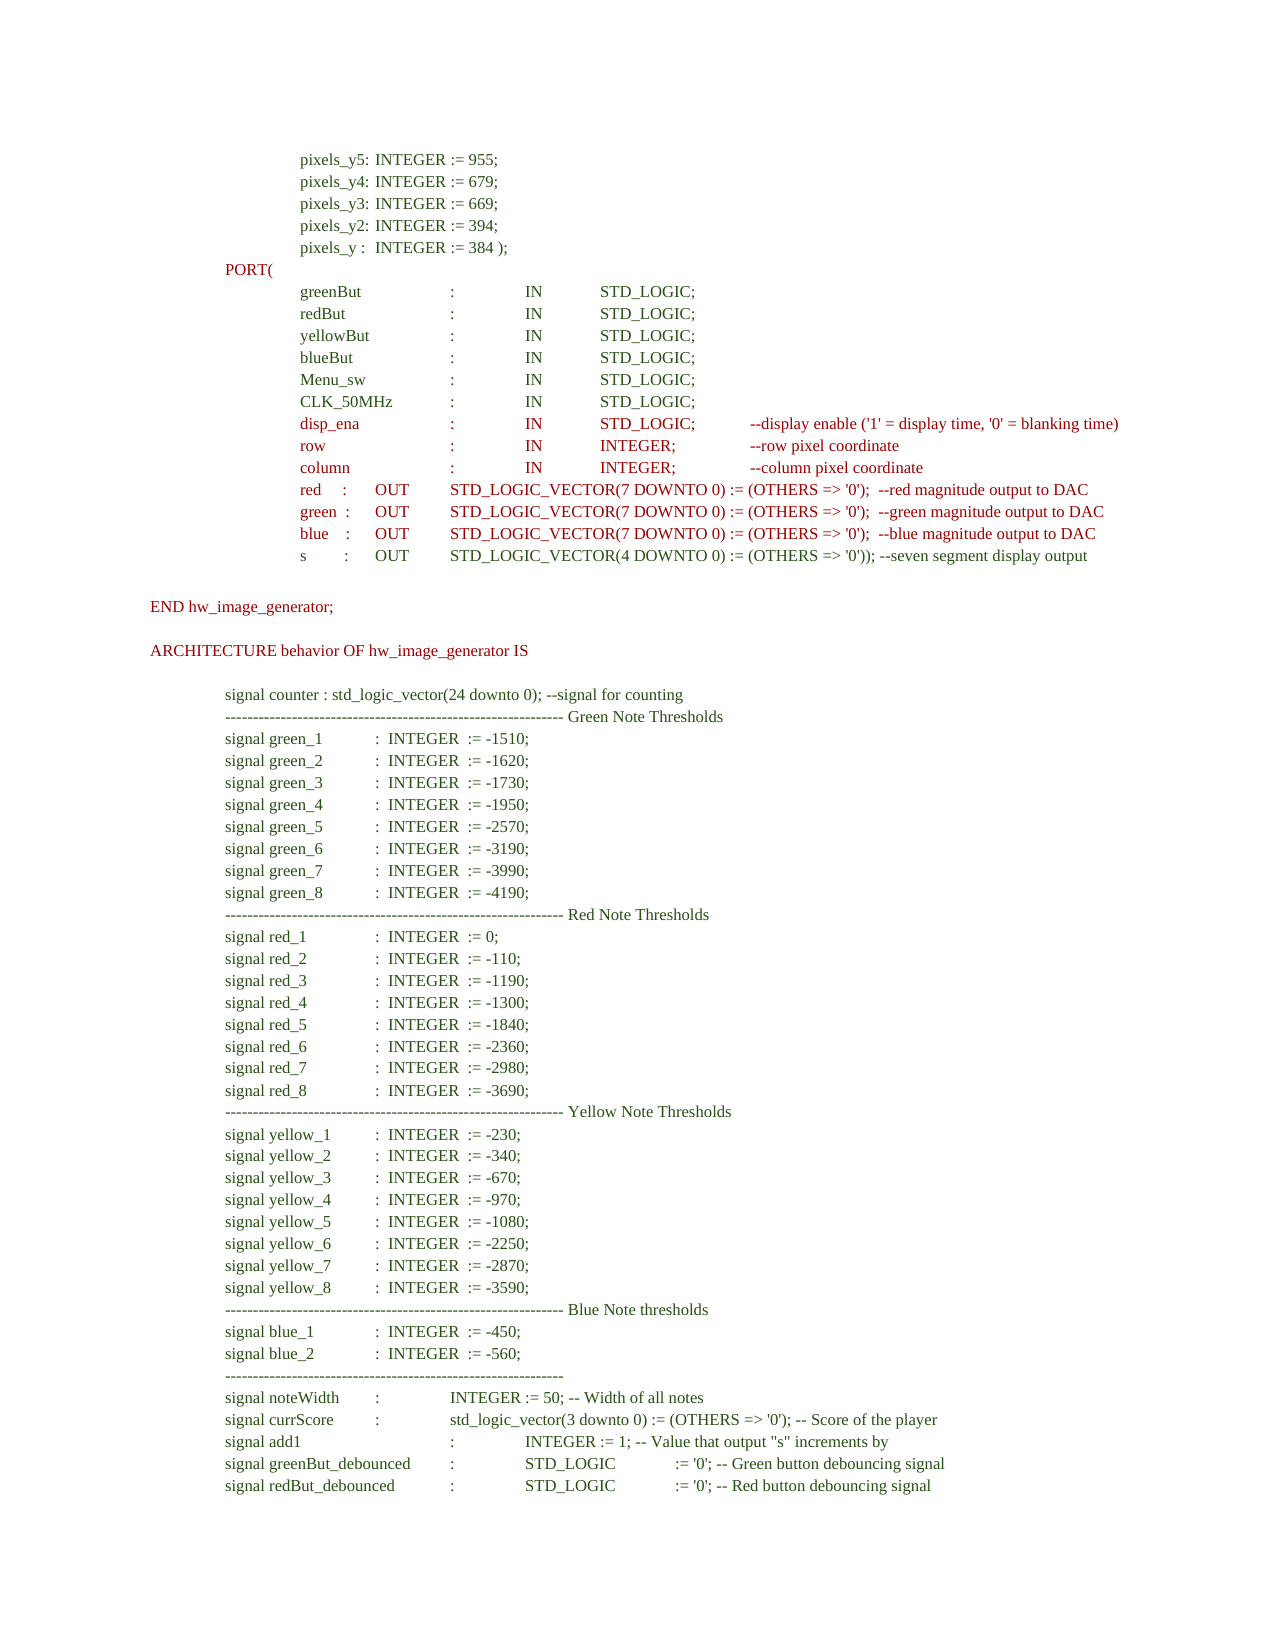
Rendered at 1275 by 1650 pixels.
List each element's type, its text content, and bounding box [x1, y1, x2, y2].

text signal green_7 : INTEGER := -3990; [150, 861, 1125, 880]
text blue : OUT STD_LOGIC_VECTOR(7 DOWNTO 0) := (OTHERS => '0'); --blue magnitude output to DAC [150, 524, 1125, 543]
text signal red_6 : INTEGER := -2360; [150, 1036, 1125, 1056]
text signal noteWidth : INTEGER := 50; -- Width of all notes [150, 1388, 1125, 1407]
text row : IN INTEGER; --row pixel coordinate [150, 436, 1125, 455]
text signal red_7 : INTEGER := -2980; [150, 1058, 1125, 1077]
text signal yellow_5 : INTEGER := -1080; [150, 1212, 1125, 1231]
text signal yellow_4 : INTEGER := -970; [150, 1190, 1125, 1209]
text Menu_sw : IN STD_LOGIC; [150, 370, 1125, 389]
text signal yellow_1 : INTEGER := -230; [150, 1124, 1125, 1143]
text signal counter : std_logic_vector(24 downto 0); --signal for counting [150, 685, 1125, 704]
text signal yellow_8 : INTEGER := -3590; [150, 1278, 1125, 1297]
text ------------------------------------------------------------- [150, 1366, 1125, 1385]
text redBut : IN STD_LOGIC; [150, 304, 1125, 323]
text disp_ena : IN STD_LOGIC; --display enable ('1' = display time, '0' = blanking time) [150, 414, 1125, 433]
text pixels_y5: INTEGER := 955; [150, 150, 1125, 169]
text signal green_3 : INTEGER := -1730; [150, 773, 1125, 792]
text signal green_5 : INTEGER := -2570; [150, 817, 1125, 836]
text signal red_2 : INTEGER := -110; [150, 948, 1125, 968]
text signal redBut_debounced : STD_LOGIC := '0'; -- Red button debouncing signal [150, 1476, 1125, 1495]
text signal blue_1 : INTEGER := -450; [150, 1322, 1125, 1341]
text PORT( [150, 260, 1125, 279]
text s : OUT STD_LOGIC_VECTOR(4 DOWNTO 0) := (OTHERS => '0')); --seven segment display output [150, 546, 1125, 565]
text signal greenBut_debounced : STD_LOGIC := '0'; -- Green button debouncing signal [150, 1454, 1125, 1473]
text yellowBut : IN STD_LOGIC; [150, 326, 1125, 345]
text signal yellow_6 : INTEGER := -2250; [150, 1234, 1125, 1253]
text signal green_2 : INTEGER := -1620; [150, 751, 1125, 770]
text blueBut : IN STD_LOGIC; [150, 348, 1125, 367]
text red : OUT STD_LOGIC_VECTOR(7 DOWNTO 0) := (OTHERS => '0'); --red magnitude output to DAC [150, 480, 1125, 499]
text signal red_5 : INTEGER := -1840; [150, 1014, 1125, 1033]
text signal red_4 : INTEGER := -1300; [150, 992, 1125, 1012]
text ARCHITECTURE behavior OF hw_image_generator IS [150, 641, 1125, 660]
text signal red_8 : INTEGER := -3690; [150, 1080, 1125, 1099]
text CLK_50MHz : IN STD_LOGIC; [150, 392, 1125, 411]
text pixels_y2: INTEGER := 394; [150, 216, 1125, 235]
text pixels_y3: INTEGER := 669; [150, 194, 1125, 213]
text signal red_1 : INTEGER := 0; [150, 926, 1125, 946]
text ------------------------------------------------------------- Green Note Thresholds [150, 707, 1125, 726]
text END hw_image_generator; [150, 597, 1125, 616]
text signal red_3 : INTEGER := -1190; [150, 970, 1125, 989]
text signal yellow_7 : INTEGER := -2870; [150, 1256, 1125, 1275]
text pixels_y : INTEGER := 384 ); [150, 238, 1125, 257]
text greenBut : IN STD_LOGIC; [150, 282, 1125, 301]
text ------------------------------------------------------------- Blue Note thresholds [150, 1300, 1125, 1319]
text ------------------------------------------------------------- Red Note Thresholds [150, 904, 1125, 924]
text signal green_8 : INTEGER := -4190; [150, 882, 1125, 902]
text signal currScore : std_logic_vector(3 downto 0) := (OTHERS => '0'); -- Score of the player [150, 1410, 1125, 1429]
text signal yellow_3 : INTEGER := -670; [150, 1168, 1125, 1187]
text ------------------------------------------------------------- Yellow Note Thresholds [150, 1102, 1125, 1121]
text signal add1 : INTEGER := 1; -- Value that output "s" increments by [150, 1432, 1125, 1451]
text signal green_4 : INTEGER := -1950; [150, 794, 1125, 814]
text signal yellow_2 : INTEGER := -340; [150, 1146, 1125, 1165]
text column : IN INTEGER; --column pixel coordinate [150, 458, 1125, 477]
text signal green_1 : INTEGER := -1510; [150, 729, 1125, 748]
text signal blue_2 : INTEGER := -560; [150, 1344, 1125, 1363]
text signal green_6 : INTEGER := -3190; [150, 838, 1125, 858]
text pixels_y4: INTEGER := 679; [150, 172, 1125, 191]
text green : OUT STD_LOGIC_VECTOR(7 DOWNTO 0) := (OTHERS => '0'); --green magnitude output to DAC [150, 502, 1125, 521]
